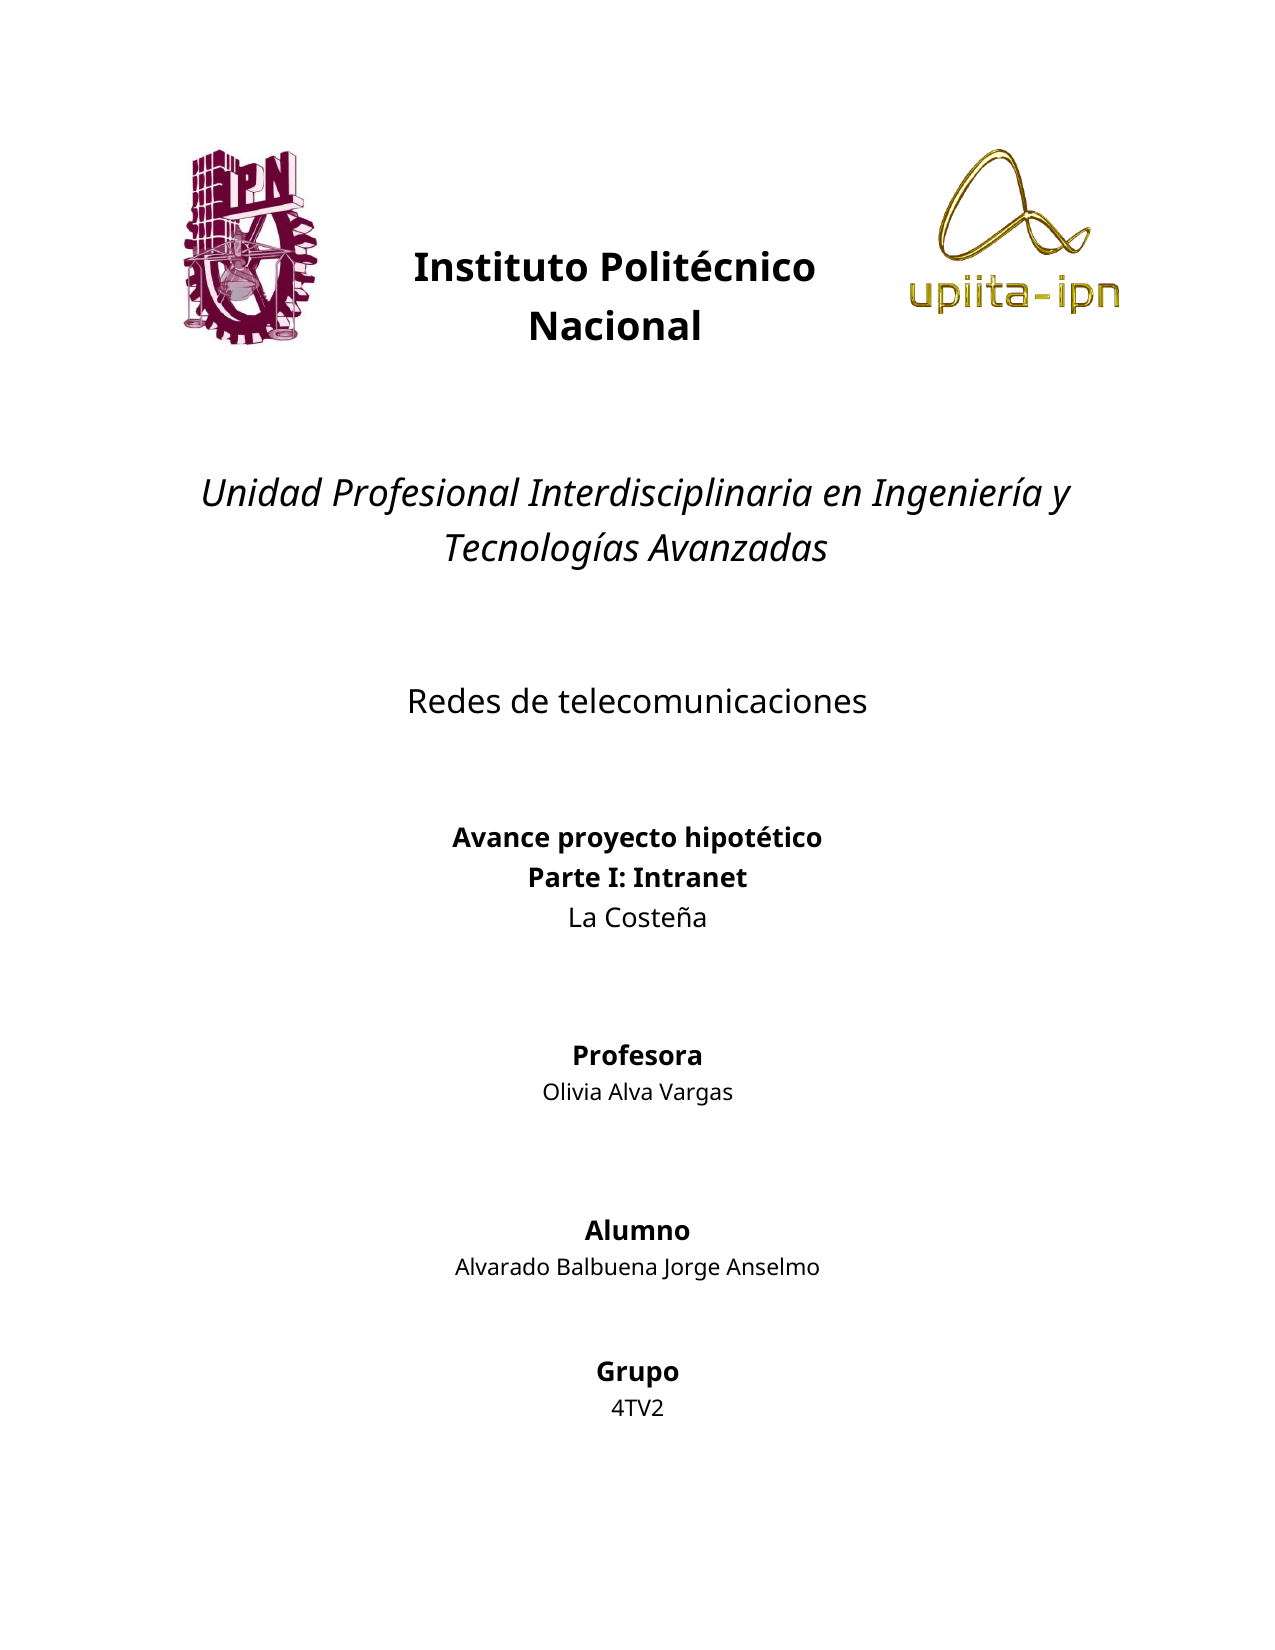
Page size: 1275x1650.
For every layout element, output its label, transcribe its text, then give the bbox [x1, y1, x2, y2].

text Redes de telecomunicaciones [177, 678, 1098, 723]
text Parte I: Intranet [177, 858, 1098, 895]
text La Costeña [177, 898, 1098, 935]
text Instituto Politécnico Nacional [177, 239, 1098, 352]
text Olivia Alva Vargas [177, 1076, 1098, 1107]
text Unidad Profesional Interdisciplinaria en Ingeniería y Tecnologías Avanzadas [177, 466, 1098, 572]
picture [177, 147, 320, 346]
picture [910, 149, 1119, 314]
text Alumno [177, 1211, 1098, 1248]
text 4TV2 [177, 1392, 1098, 1423]
text Grupo [177, 1352, 1098, 1389]
text Alvarado Balbuena Jorge Anselmo [177, 1251, 1098, 1282]
text Profesora [177, 1036, 1098, 1073]
text Avance proyecto hipotético [177, 818, 1098, 855]
